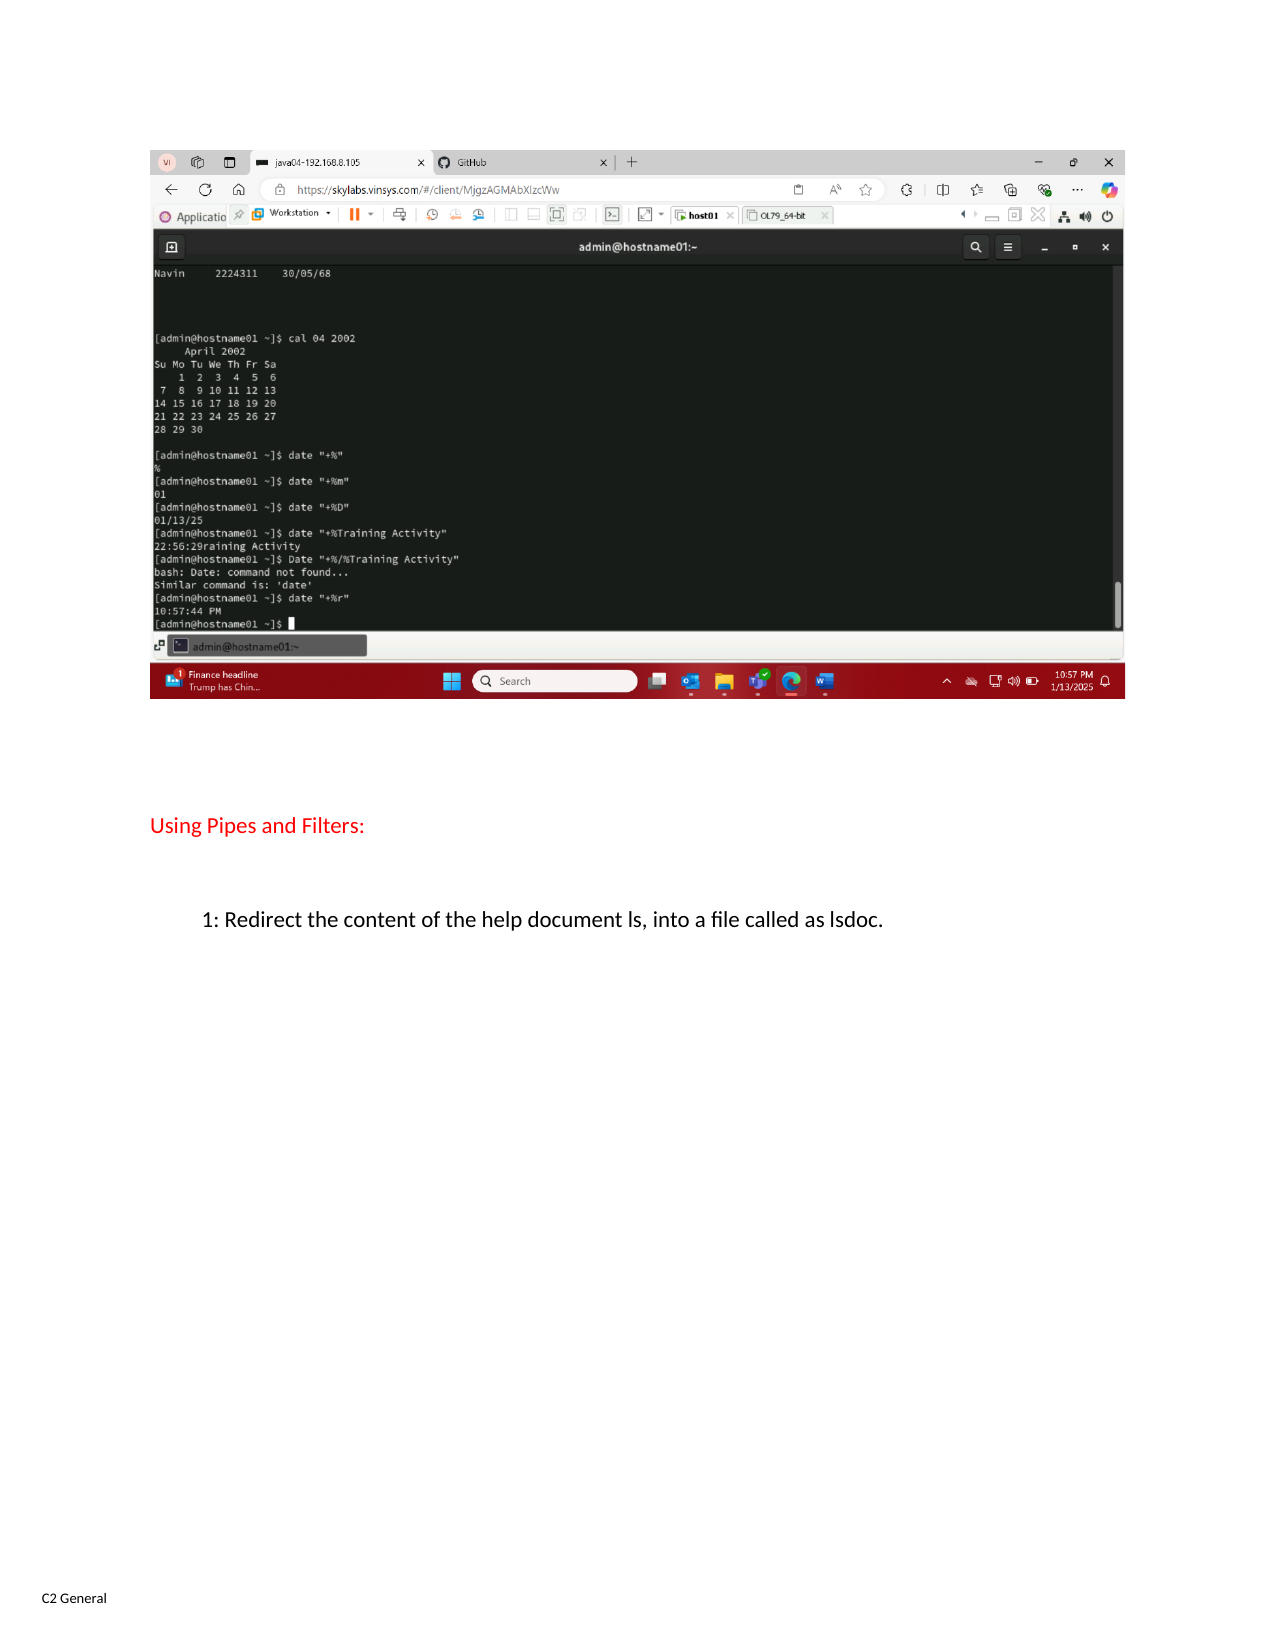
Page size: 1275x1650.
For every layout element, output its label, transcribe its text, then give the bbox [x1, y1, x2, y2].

text Using Pipes and Filters: [150, 811, 1125, 839]
text 1: Redirect the content of the help document ls, into a file called as lsdoc. [150, 905, 1125, 933]
picture [150, 150, 1125, 699]
